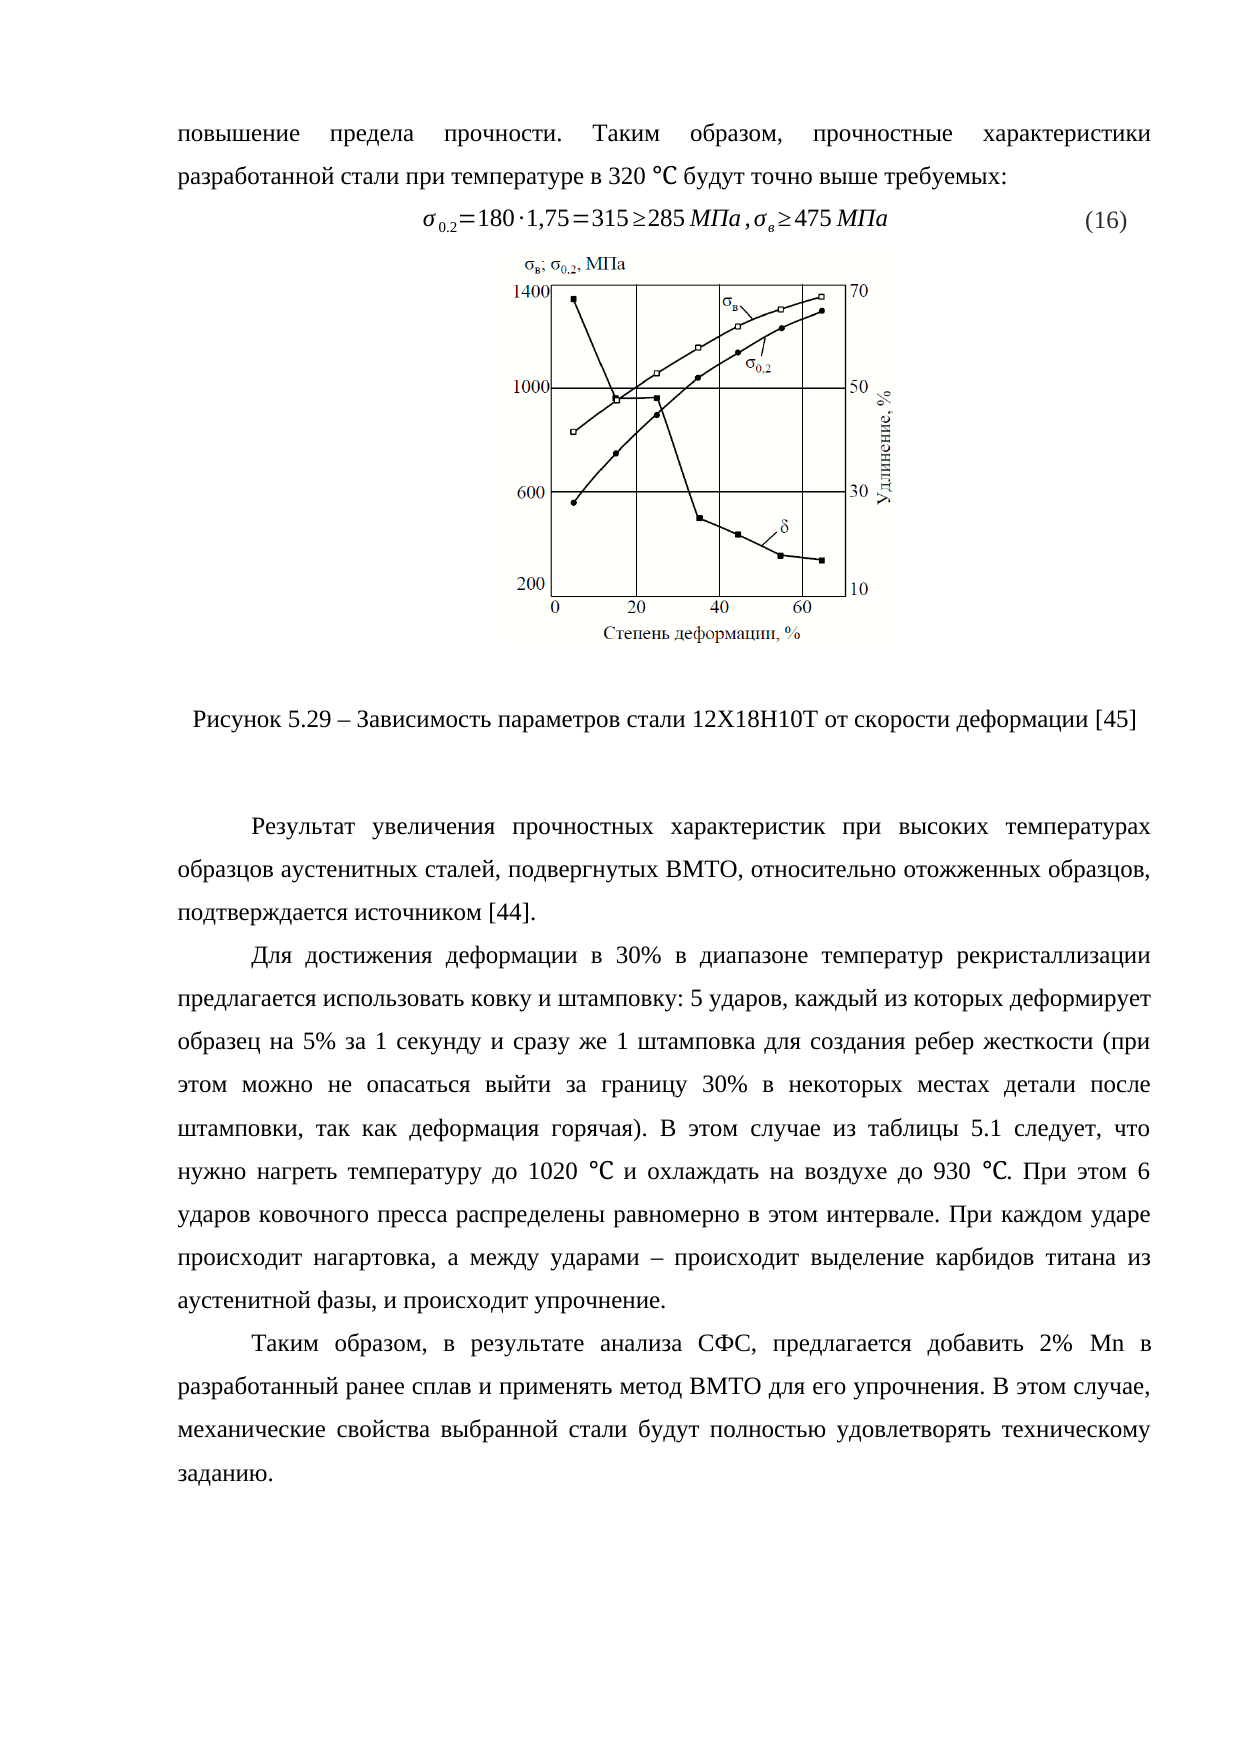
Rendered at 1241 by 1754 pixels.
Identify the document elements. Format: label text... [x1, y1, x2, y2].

table_header [166, 204, 1072, 250]
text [177, 118, 1152, 190]
text Для достижения деформации в 30% в диапазоне температур рекристаллизации предлагается использовать ковку и штамповку: 5 ударов, каждый из которых деформирует образец на 5% за 1 секунду и сразу же 1 штамповка для создания ребер жесткости (при этом можно не опасаться выйти за границу 30% в некоторых местах детали после штамповки, так как деформация горячая). В этом случае из таблицы 5.1 следует, что нужно нагреть температуру до 1020 ℃ и охлаждать на воздухе до 930 ℃. При этом 6 ударов ковочного пресса распределены равномерно в этом интервале. При каждом ударе происходит нагартовка, а между ударами – происходит выделение карбидов титана из аустенитной фазы, и происходит упрочнение. [177, 940, 1152, 1314]
table_header (16) [1072, 204, 1140, 250]
text Таким образом, в результате анализа СФС, предлагается добавить 2% Mn в разработанный ранее сплав и применять метод ВМТО для его упрочнения. В этом случае, механические свойства выбранной стали будут полностью удовлетворять техническому заданию. [177, 1328, 1152, 1486]
picture [502, 250, 901, 647]
text Результат увеличения прочностных характеристик при высоких температурах образцов аустенитных сталей, подвергнутых ВМТО, относительно отожженных образцов, подтверждается источником [44]. [177, 811, 1152, 926]
